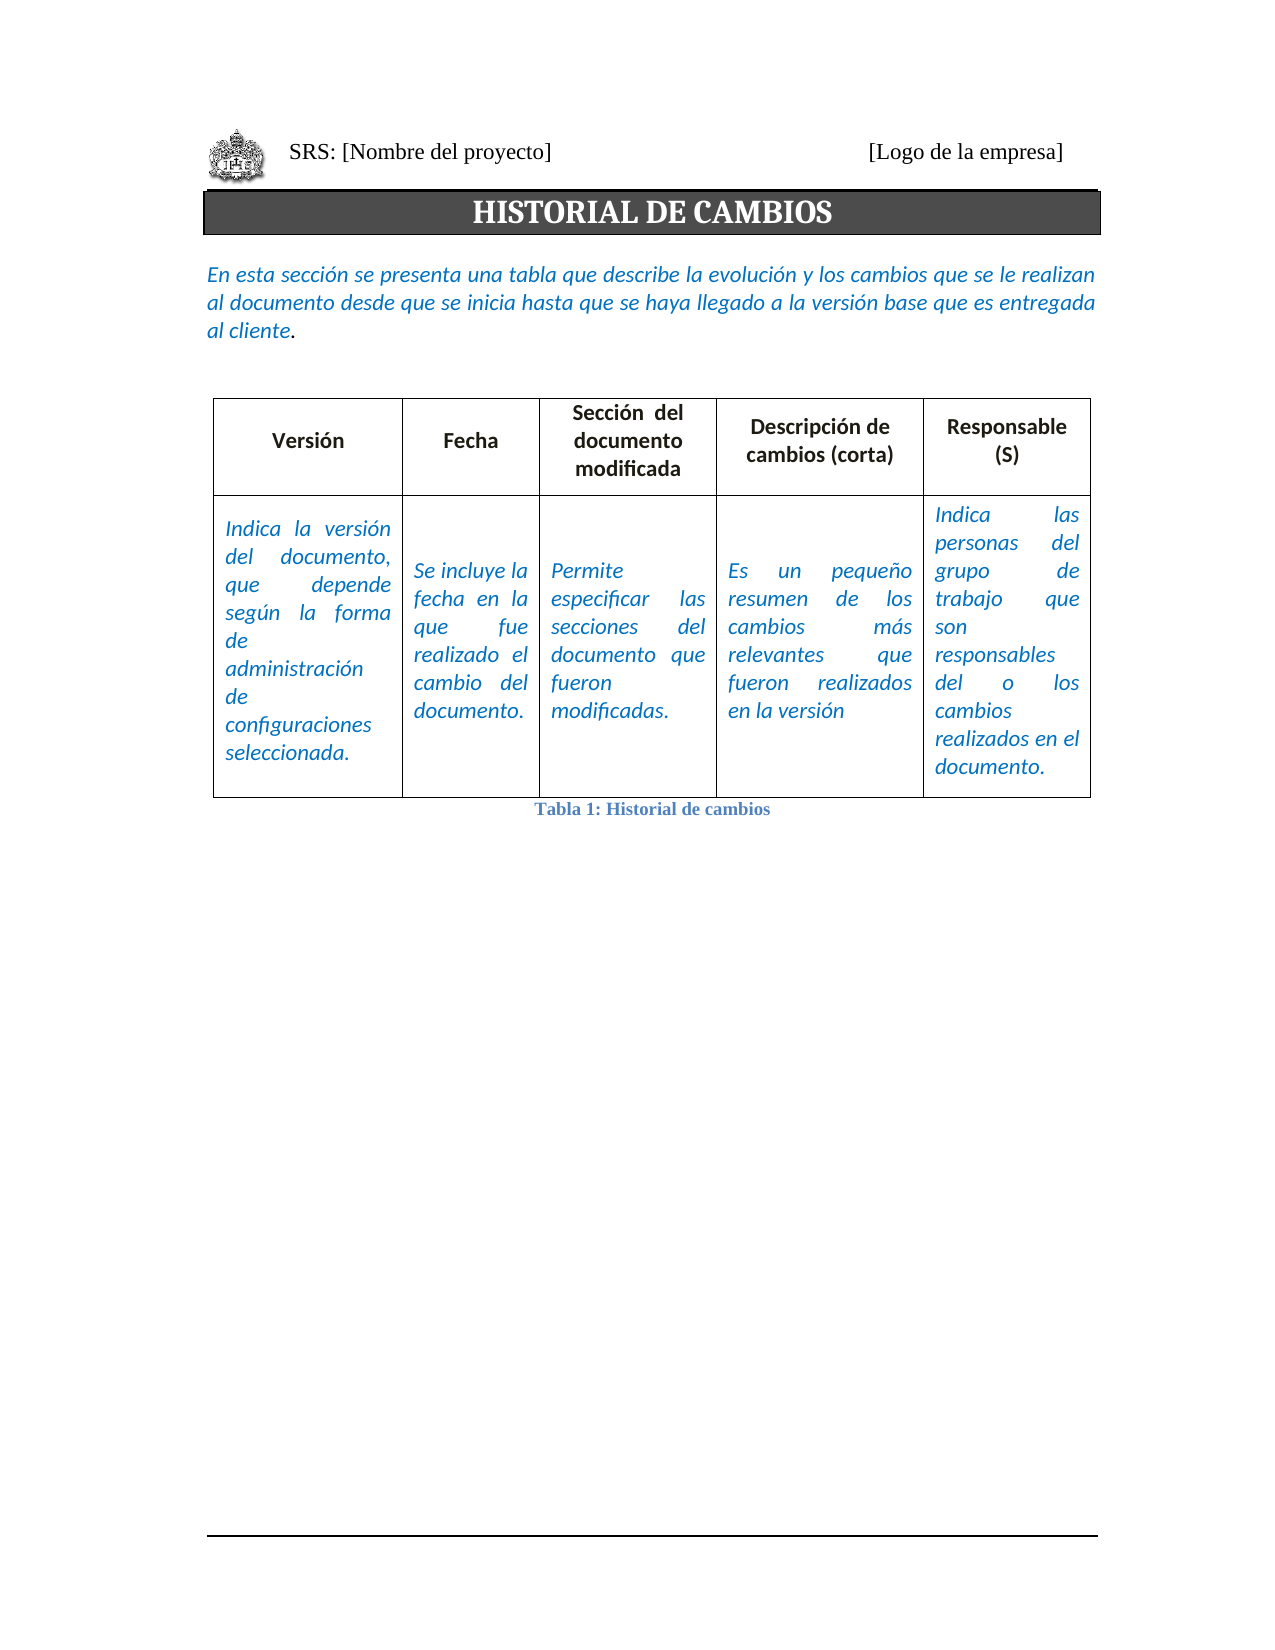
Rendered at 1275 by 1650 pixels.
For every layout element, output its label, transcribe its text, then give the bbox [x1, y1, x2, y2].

picture [206, 127, 268, 187]
table_cell Se incluye la fecha en la que fue realizado el cambio del documento. [403, 496, 539, 797]
table_cell Es un pequeño resumen de los cambios más relevantes que fueron realizados en la versión [717, 496, 923, 797]
table_cell Indica las personas del grupo de trabajo que son responsables del o los cambios realizados en el documento. [924, 496, 1090, 797]
table_header Fecha [403, 399, 539, 495]
text HISTORIAL DE CAMBIOS [205, 192, 1100, 234]
table_cell Indica la versión del documento, que depende según la forma de administración de configuraciones seleccionada. [214, 496, 402, 797]
table_cell Permite especificar las secciones del documento que fueron modificadas. [540, 496, 716, 797]
table_header Sección del documento modificada [540, 399, 716, 495]
table_header Descripción de cambios (corta) [717, 399, 923, 495]
table_header Versión [214, 399, 402, 495]
text En esta sección se presenta una tabla que describe la evolución y los cambios que se le realizan al documento desde que se inicia hasta que se haya llegado a la versión base que es entregada al cliente. [207, 260, 1098, 344]
table_header Responsable (S) [924, 399, 1090, 495]
